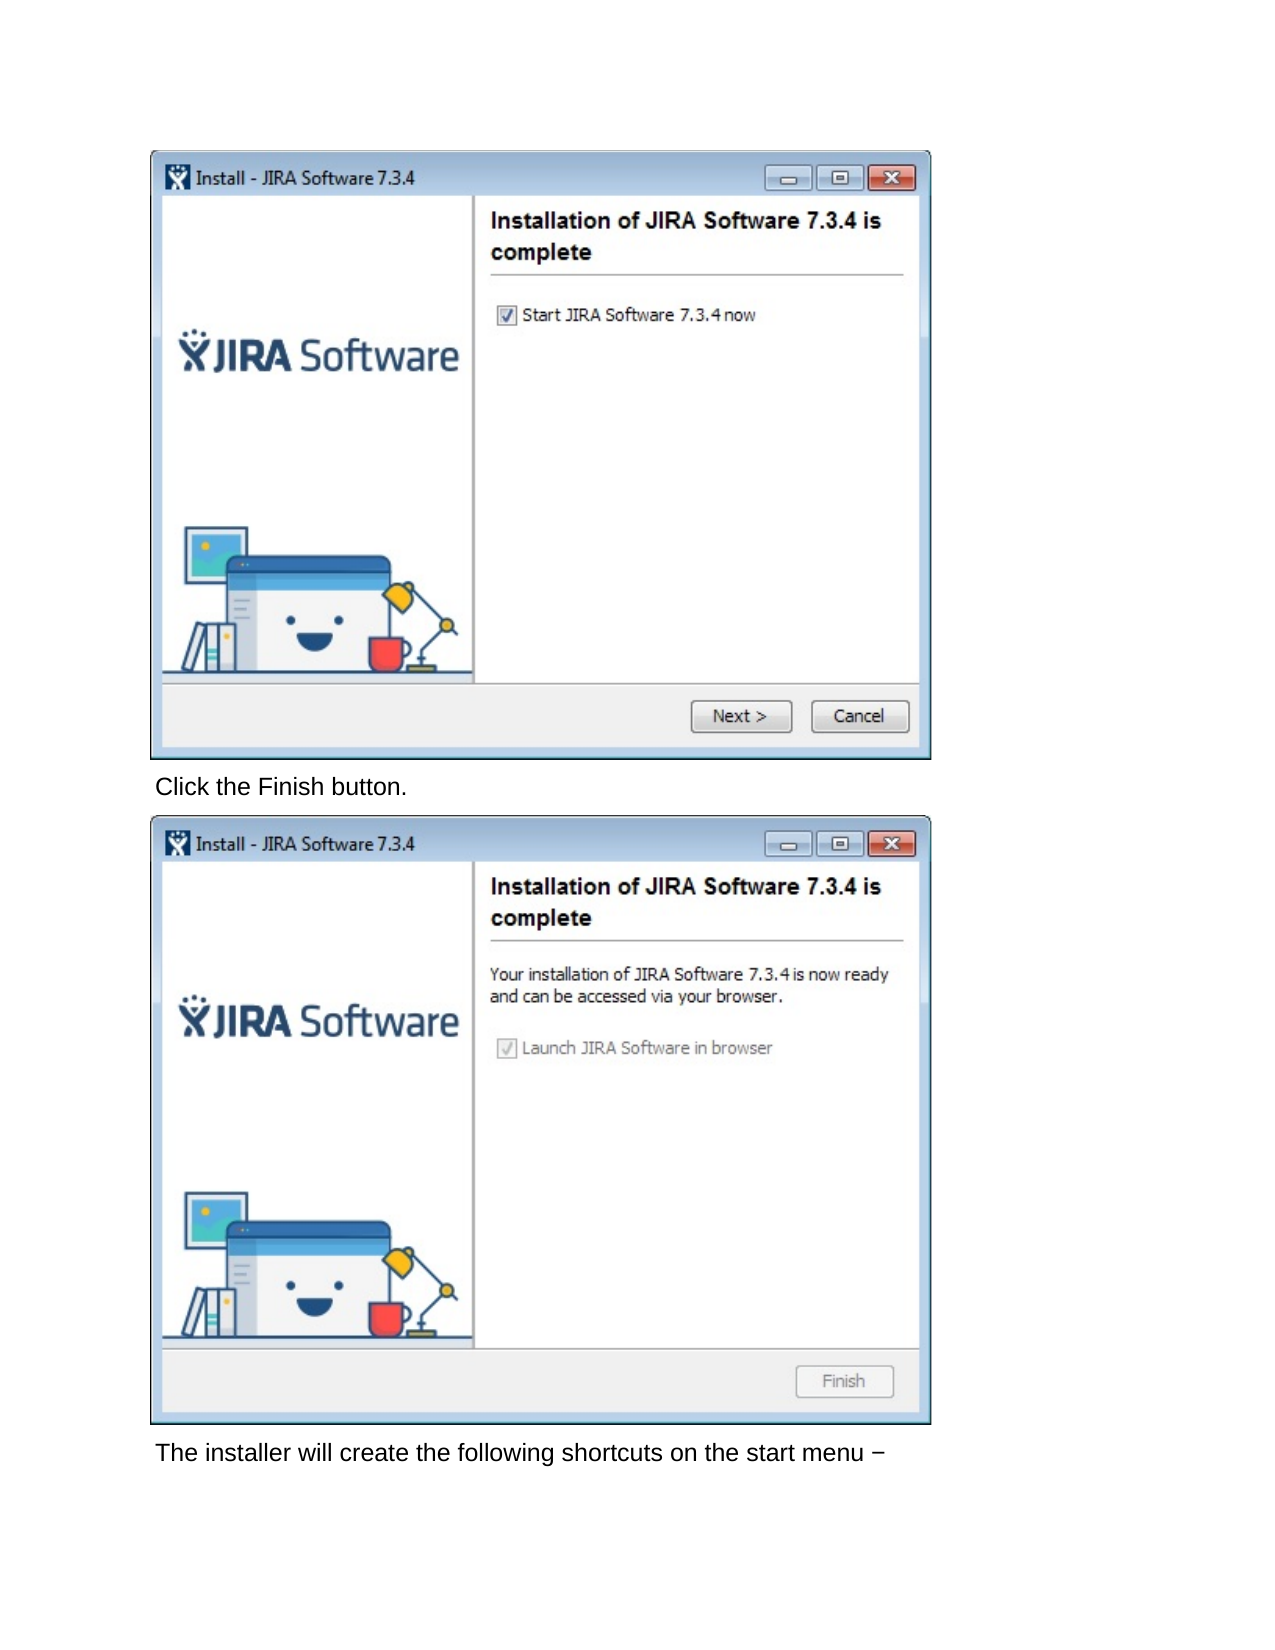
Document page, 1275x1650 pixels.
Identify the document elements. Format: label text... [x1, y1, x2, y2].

text Click the Finish button. [155, 772, 1120, 801]
picture [150, 815, 932, 1425]
text The installer will create the following shortcuts on the start menu − [155, 1437, 1120, 1466]
picture [150, 150, 932, 760]
